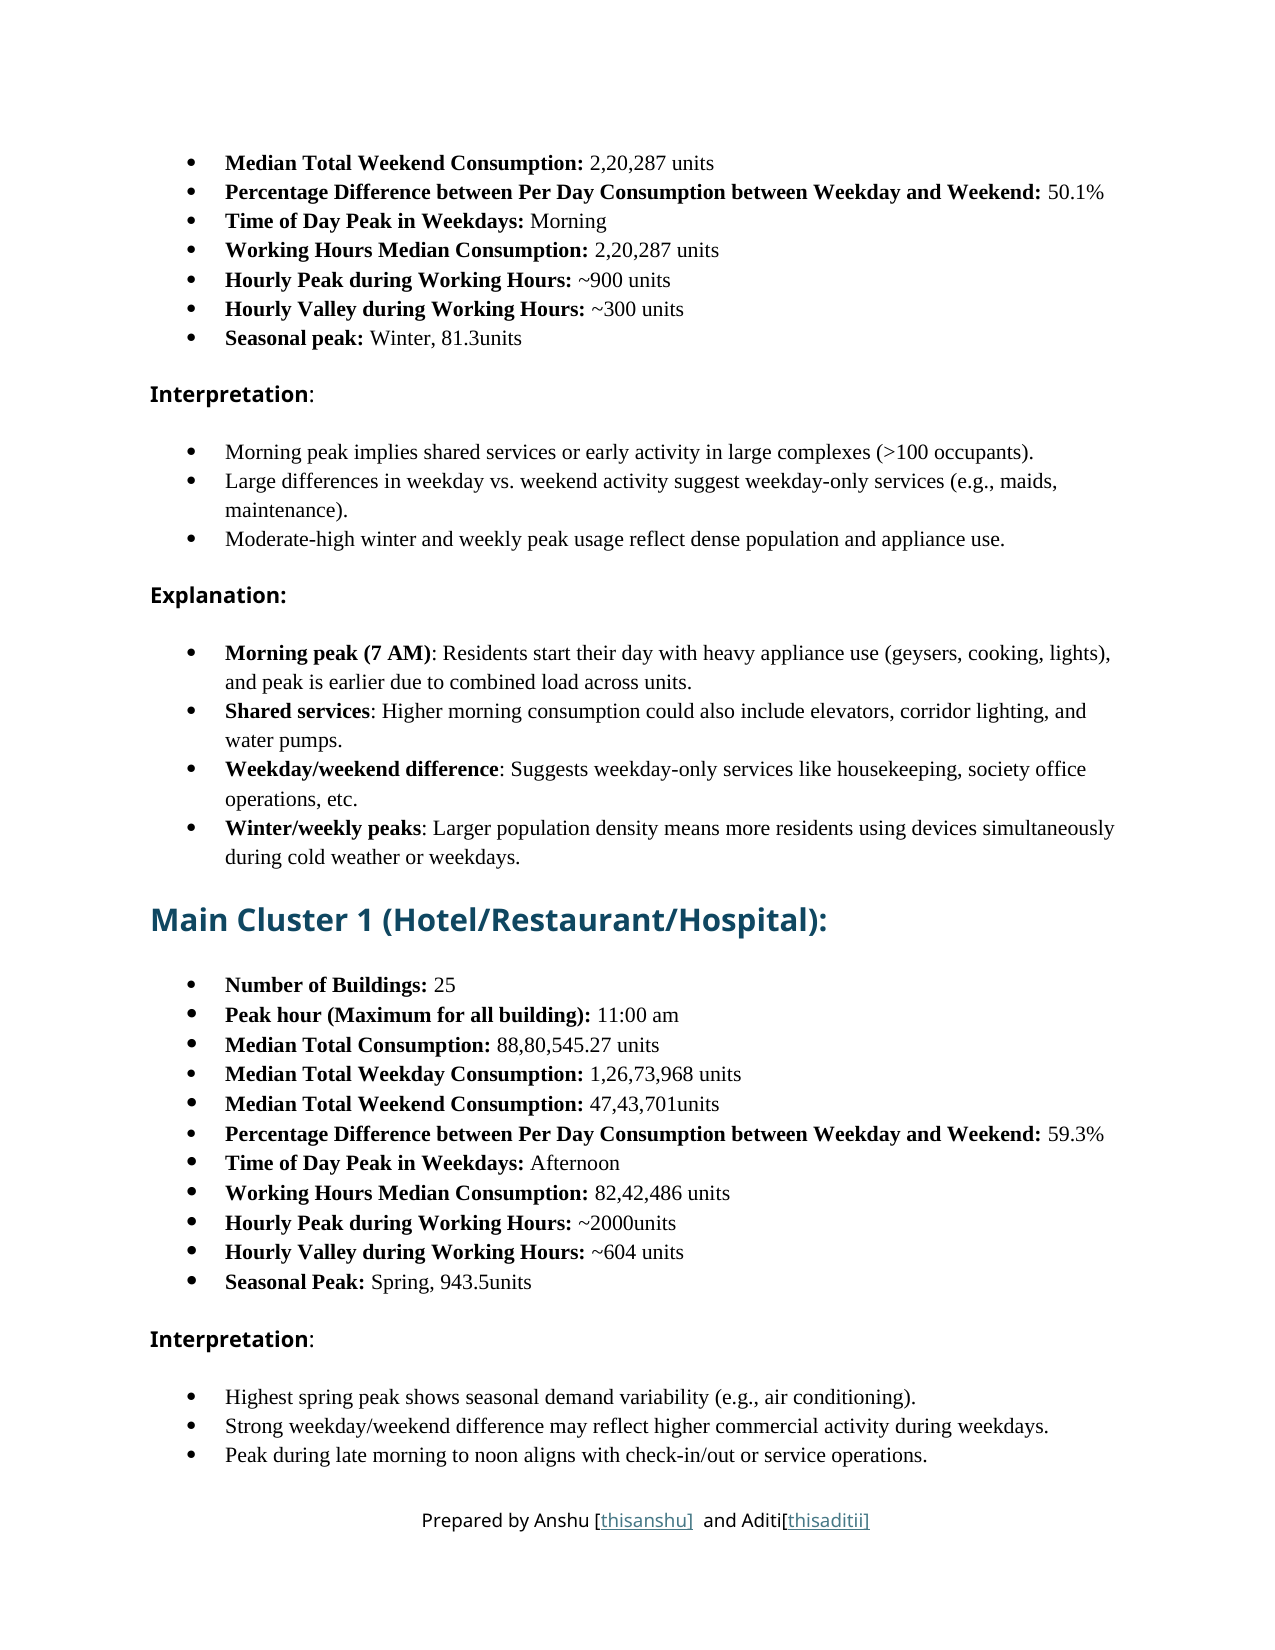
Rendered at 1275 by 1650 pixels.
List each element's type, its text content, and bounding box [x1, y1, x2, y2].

list Working Hours Median Consumption: 2,20,287 units [187, 237, 1125, 263]
list Median Total Weekday Consumption: 1,26,73,968 units [187, 1061, 1125, 1087]
list Percentage Difference between Per Day Consumption between Weekday and Weekend: 59.3% [187, 1121, 1125, 1146]
list Number of Buildings: 25 [187, 972, 1125, 998]
list Peak hour (Maximum for all building): 11:00 am [187, 1002, 1125, 1027]
list Hourly Valley during Working Hours: ~604 units [187, 1239, 1125, 1265]
list Shared services: Higher morning consumption could also include elevators, corridor lighting, and water pumps. [187, 698, 1125, 752]
list Moderate-high winter and weekly peak usage reflect dense population and appliance use. [187, 526, 1125, 551]
subtitle Main Cluster 1 (Hotel/Restaurant/Hospital): [150, 898, 1125, 941]
list Median Total Weekend Consumption: 2,20,287 units [187, 150, 1125, 175]
list Morning peak (7 AM): Residents start their day with heavy appliance use (geysers, cooking, lights), and peak is earlier due to combined load across units. [187, 640, 1125, 694]
text Explanation: [150, 580, 1125, 610]
list Highest spring peak shows seasonal demand variability (e.g., air conditioning). [187, 1384, 1125, 1409]
list Time of Day Peak in Weekdays: Afternoon [187, 1150, 1125, 1176]
list Hourly Peak during Working Hours: ~2000units [187, 1209, 1125, 1235]
list Seasonal Peak: Spring, 943.5units [187, 1269, 1125, 1295]
list Weekday/weekend difference: Suggests weekday-only services like housekeeping, society office operations, etc. [187, 756, 1125, 811]
list Morning peak implies shared services or early activity in large complexes (>100 occupants). [187, 439, 1125, 464]
list Large differences in weekday vs. weekend activity suggest weekday-only services (e.g., maids, maintenance). [187, 468, 1125, 522]
text Interpretation: [150, 379, 1125, 409]
list Seasonal peak: Winter, 81.3units [187, 325, 1125, 350]
list Hourly Peak during Working Hours: ~900 units [187, 267, 1125, 292]
list Median Total Consumption: 88,80,545.27 units [187, 1032, 1125, 1057]
list Strong weekday/weekend difference may reflect higher commercial activity during weekdays. [187, 1413, 1125, 1438]
list Median Total Weekend Consumption: 47,43,701units [187, 1091, 1125, 1116]
list Percentage Difference between Per Day Consumption between Weekday and Weekend: 50.1% [187, 179, 1125, 204]
text Interpretation: [150, 1324, 1125, 1354]
list Peak during late morning to noon aligns with check-in/out or service operations. [187, 1442, 1125, 1467]
list Winter/weekly peaks: Larger population density means more residents using devices simultaneously during cold weather or weekdays. [187, 815, 1125, 869]
list Time of Day Peak in Weekdays: Morning [187, 208, 1125, 233]
list Hourly Valley during Working Hours: ~300 units [187, 296, 1125, 321]
list Working Hours Median Consumption: 82,42,486 units [187, 1179, 1125, 1205]
